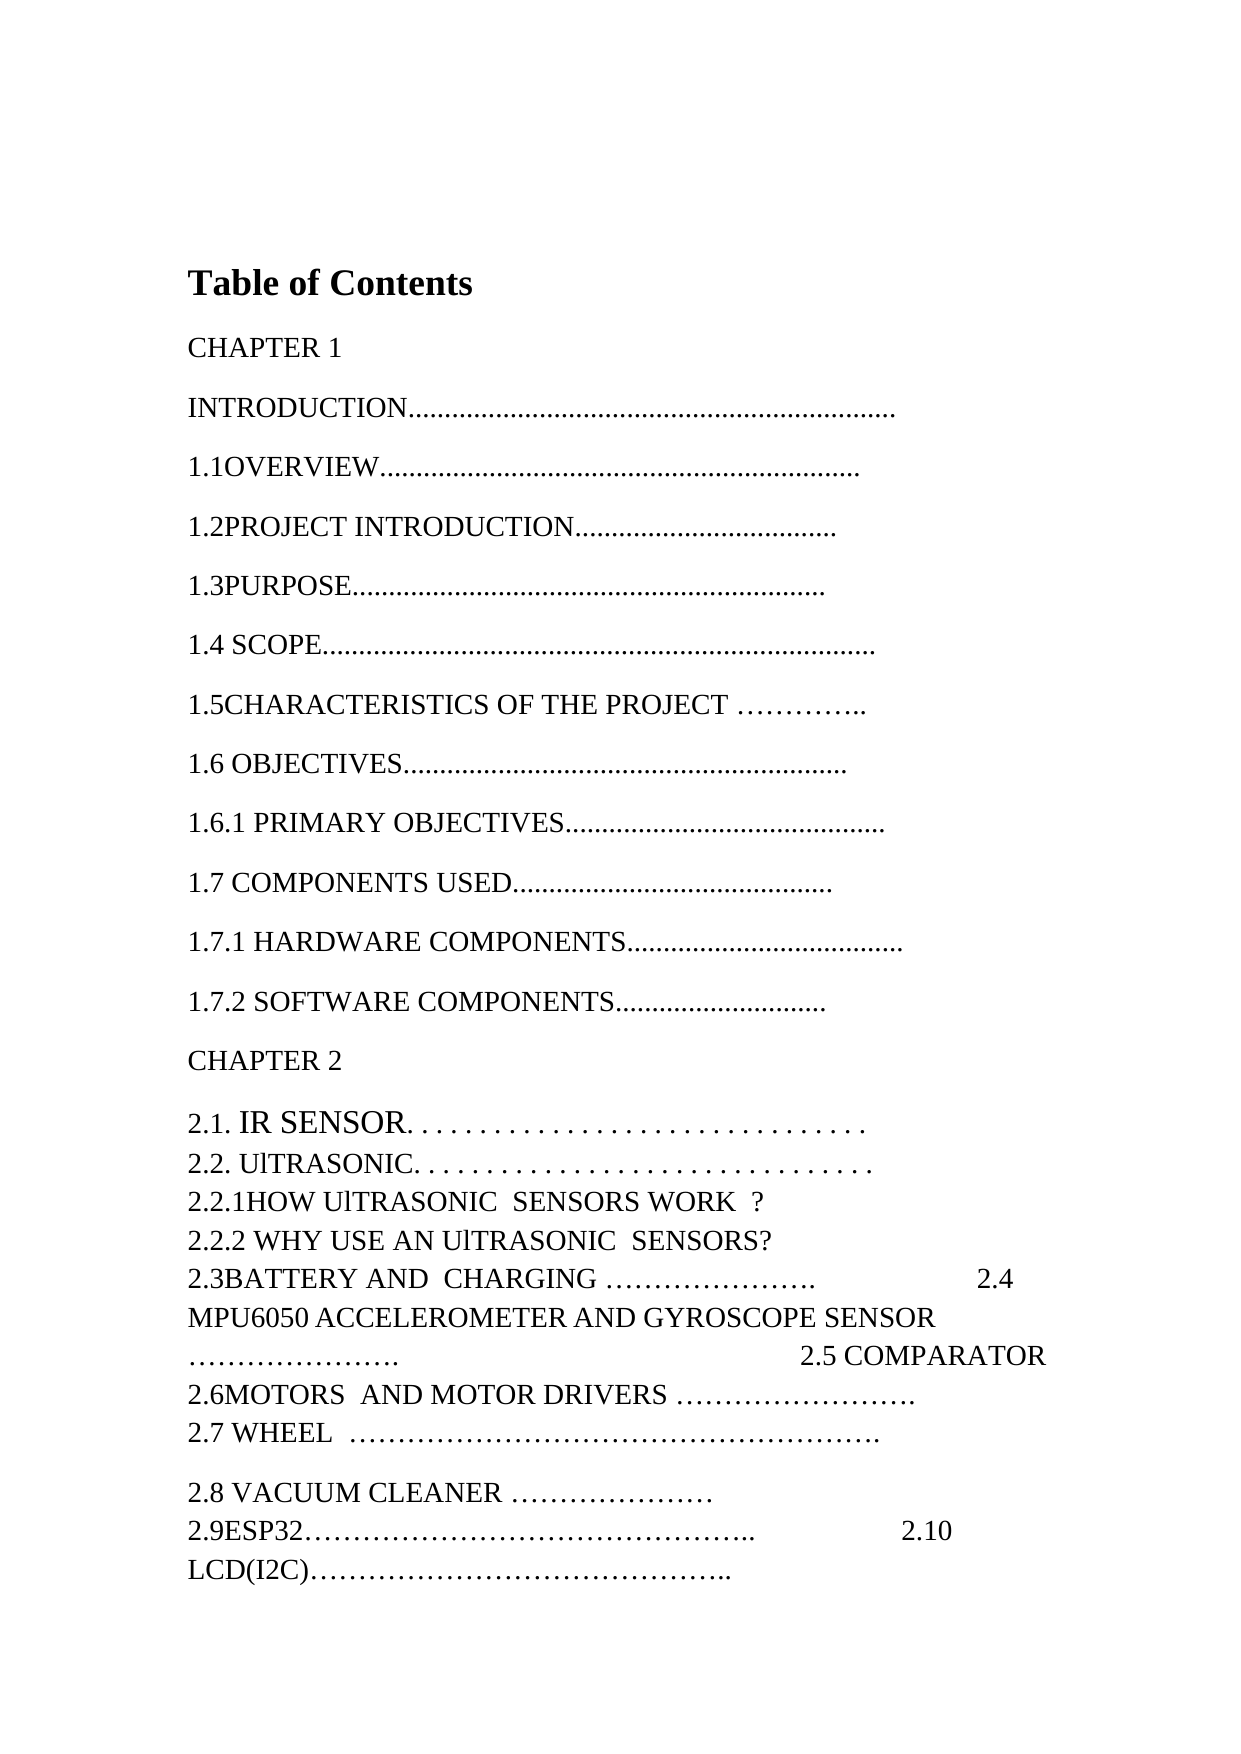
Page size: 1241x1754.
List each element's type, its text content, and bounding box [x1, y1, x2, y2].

text CHAPTER 1 [187, 331, 1053, 364]
text 1.7.2 SOFTWARE COMPONENTS............................. [187, 984, 1053, 1017]
text 2.1. IR SENSOR. . . . . . . . . . . . . . . . . . . . . . . . . . . . . . . . 2.2. UlTRASONIC. . . . . . . . . . . . . . . . . . . . . . . . . . . . . . . . 2.2.1HOW UlTRASONIC SENSORS WORK ? 2.2.2 WHY USE AN UlTRASONIC SENSORS? 2.3BATTERY AND CHARGING …………………. 2.4 MPU6050 ACCELEROMETER AND GYROSCOPE SENSOR …………………. 2.5 COMPARATOR 2.6MOTORS AND MOTOR DRIVERS ……………………. 2.7 WHEEL ………………………………………………. [187, 1102, 1053, 1449]
text 1.7.1 HARDWARE COMPONENTS...................................... [187, 924, 1053, 958]
text 1.6 OBJECTIVES............................................................. [187, 746, 1053, 780]
text 2.8 VACUUM CLEANER ………………… 2.9ESP32……………………………………….. 2.10 LCD(I2C)…………………………………….. [187, 1475, 1053, 1586]
text 1.6.1 PRIMARY OBJECTIVES............................................ [187, 806, 1053, 839]
text 1.7 COMPONENTS USED............................................ [187, 865, 1053, 898]
text 1.4 SCOPE............................................................................ [187, 627, 1053, 661]
text Table of Contents [187, 260, 1053, 303]
text CHAPTER 2 [187, 1043, 1053, 1077]
text 1.5CHARACTERISTICS OF THE PROJECT ………….. [187, 687, 1053, 720]
text 1.1OVERVIEW.................................................................. [187, 449, 1053, 483]
text INTRODUCTION................................................................... [187, 390, 1053, 423]
text 1.3PURPOSE................................................................. [187, 568, 1053, 602]
text 1.2PROJECT INTRODUCTION.................................... [187, 509, 1053, 542]
